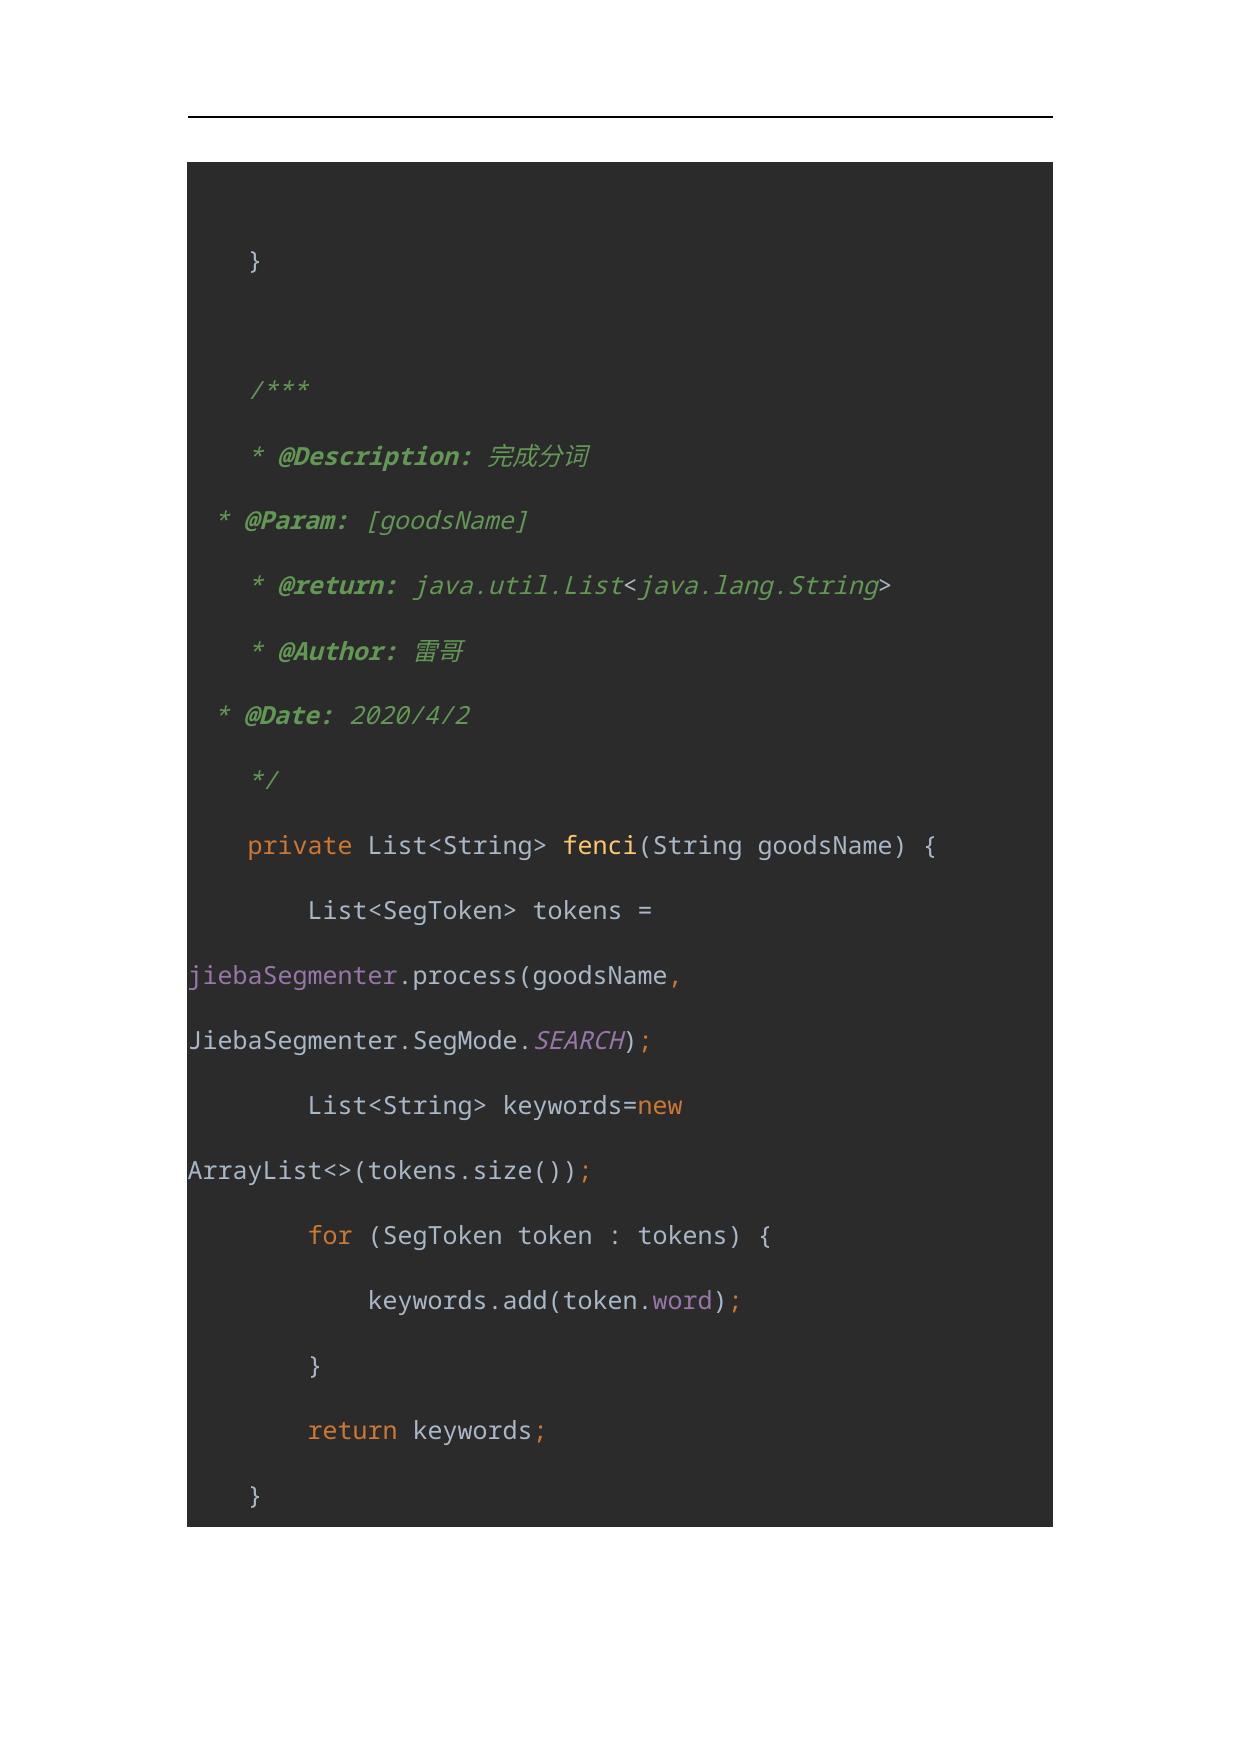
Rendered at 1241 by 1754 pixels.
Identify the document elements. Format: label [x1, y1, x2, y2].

text [187, 162, 1053, 1527]
